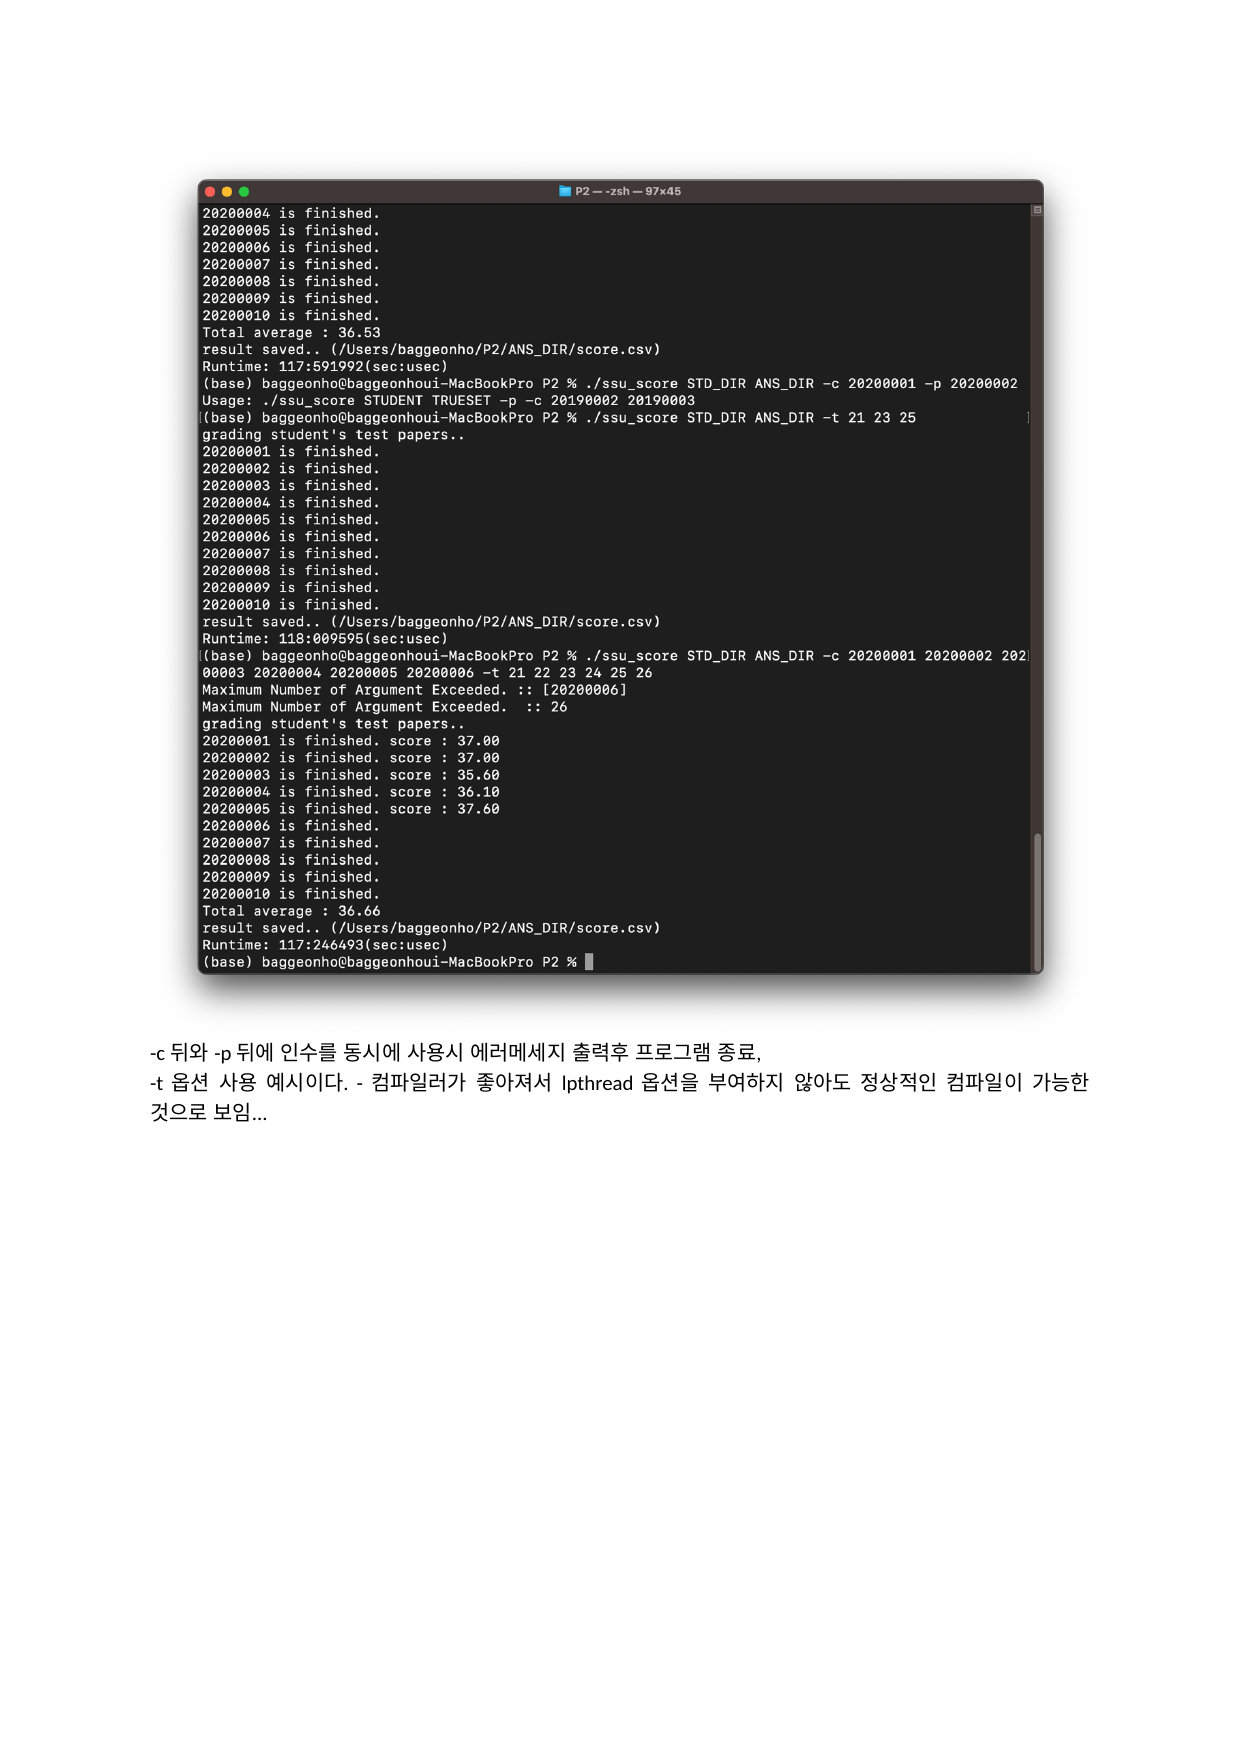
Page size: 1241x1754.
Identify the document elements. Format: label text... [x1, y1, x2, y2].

picture [150, 147, 1091, 1037]
text -t 옵션 사용 예시이다. - 컴파일러가 좋아져서 lpthread 옵션을 부여하지 않아도 정상적인 컴파일이 가능한 것으로 보임... [150, 1066, 1090, 1127]
text -c 뒤와 -p 뒤에 인수를 동시에 사용시 에러메세지 출력후 프로그램 종료, [150, 1037, 1090, 1066]
